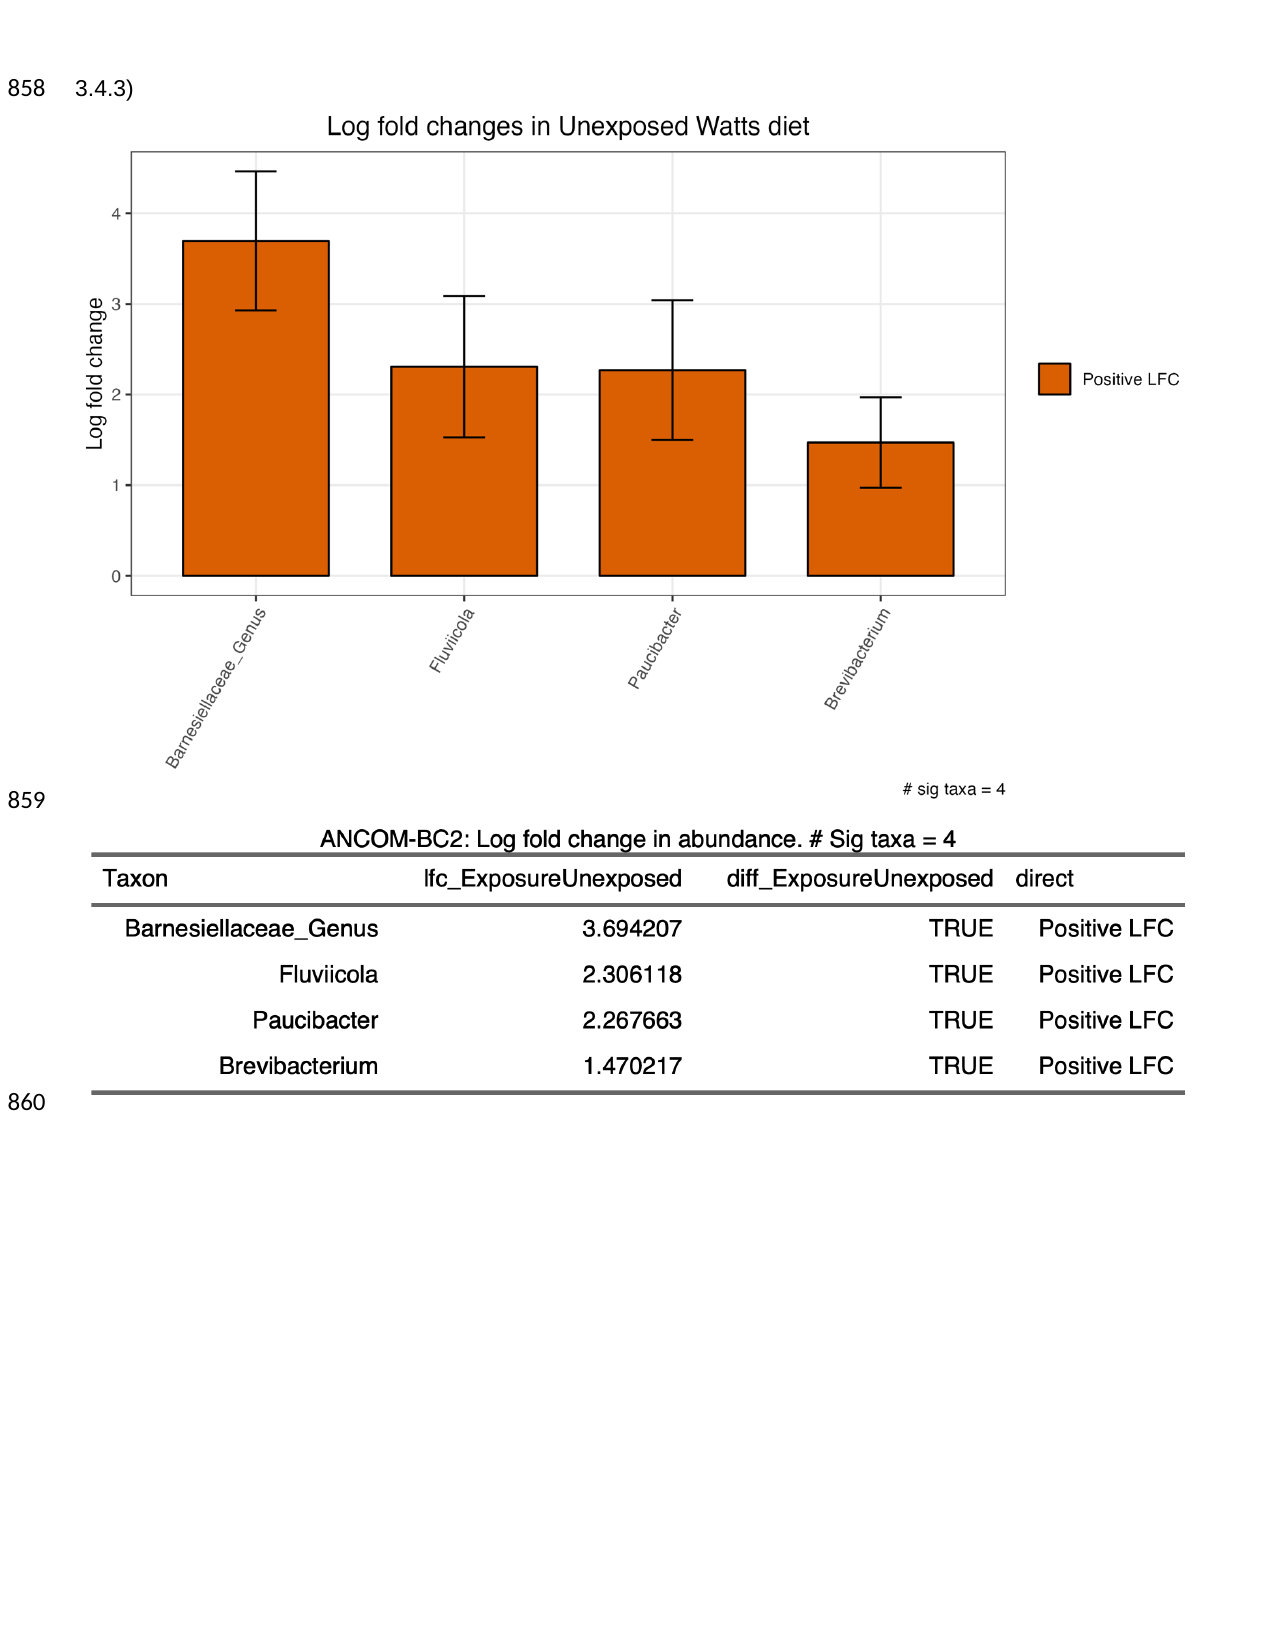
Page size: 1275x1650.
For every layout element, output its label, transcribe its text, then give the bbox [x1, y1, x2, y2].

picture [75, 105, 1200, 809]
picture [75, 813, 1200, 1111]
text 3.4.3) [75, 75, 1200, 105]
